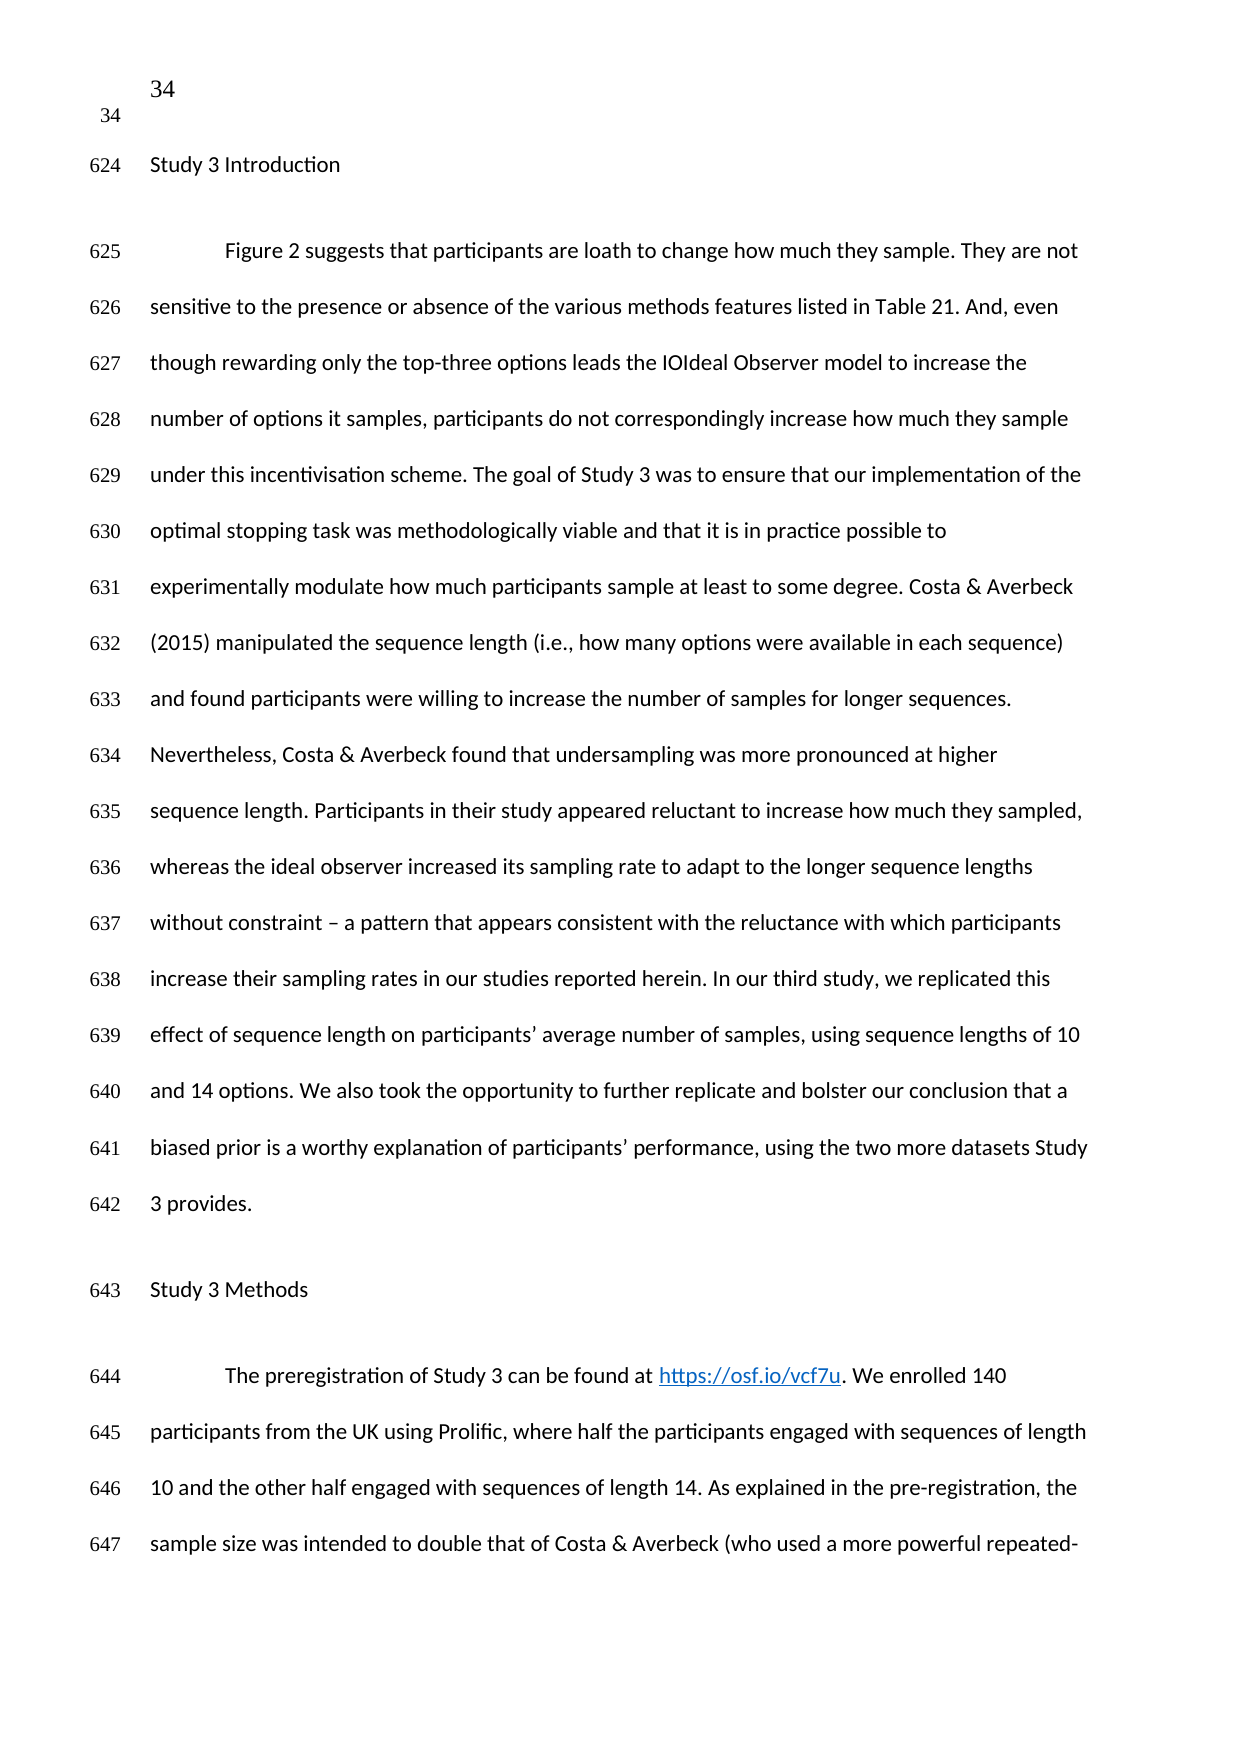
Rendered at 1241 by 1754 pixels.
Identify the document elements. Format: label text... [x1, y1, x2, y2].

text Study 3 Methods [150, 1275, 1090, 1303]
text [150, 1361, 1090, 1557]
text Figure 2 suggests that participants are loath to change how much they sample. They are not sensitive to the presence or absence of the various methods features listed in Table . And, even though rewarding only the top-three options leads the to increase the number of options it samples, participants do not correspondingly increase how much they sample under this incentivisation scheme. The goal of Study 3 was to ensure that our implementation of the optimal stopping task was methodologically viable and that it is in practice possible to experimentally modulate how much participants sample at least to some degree. Costa & Averbeck (2015) manipulated the sequence length (i.e., how many options were available in each sequence) and found participants were willing to increase the number of samples for longer sequences. Nevertheless, Costa & Averbeck found that undersampling was more pronounced at higher sequence length. Participants in their study appeared reluctant to increase how much they sampled, whereas the ideal observer increased its sampling rate to adapt to the longer sequence lengths without constraint – a pattern that appears consistent with the reluctance with which participants increase their sampling rates in our studies reported herein. In our third study, we replicated this effect of sequence length on participants’ average number of samples, using sequence lengths of 10 and 14 options. We also took the opportunity to further replicate and bolster our conclusion that a biased prior is a worthy explanation of participants’ performance, using the two more datasets Study 3 provides. [150, 236, 1090, 1217]
text Study 3 Introduction [150, 150, 1090, 178]
